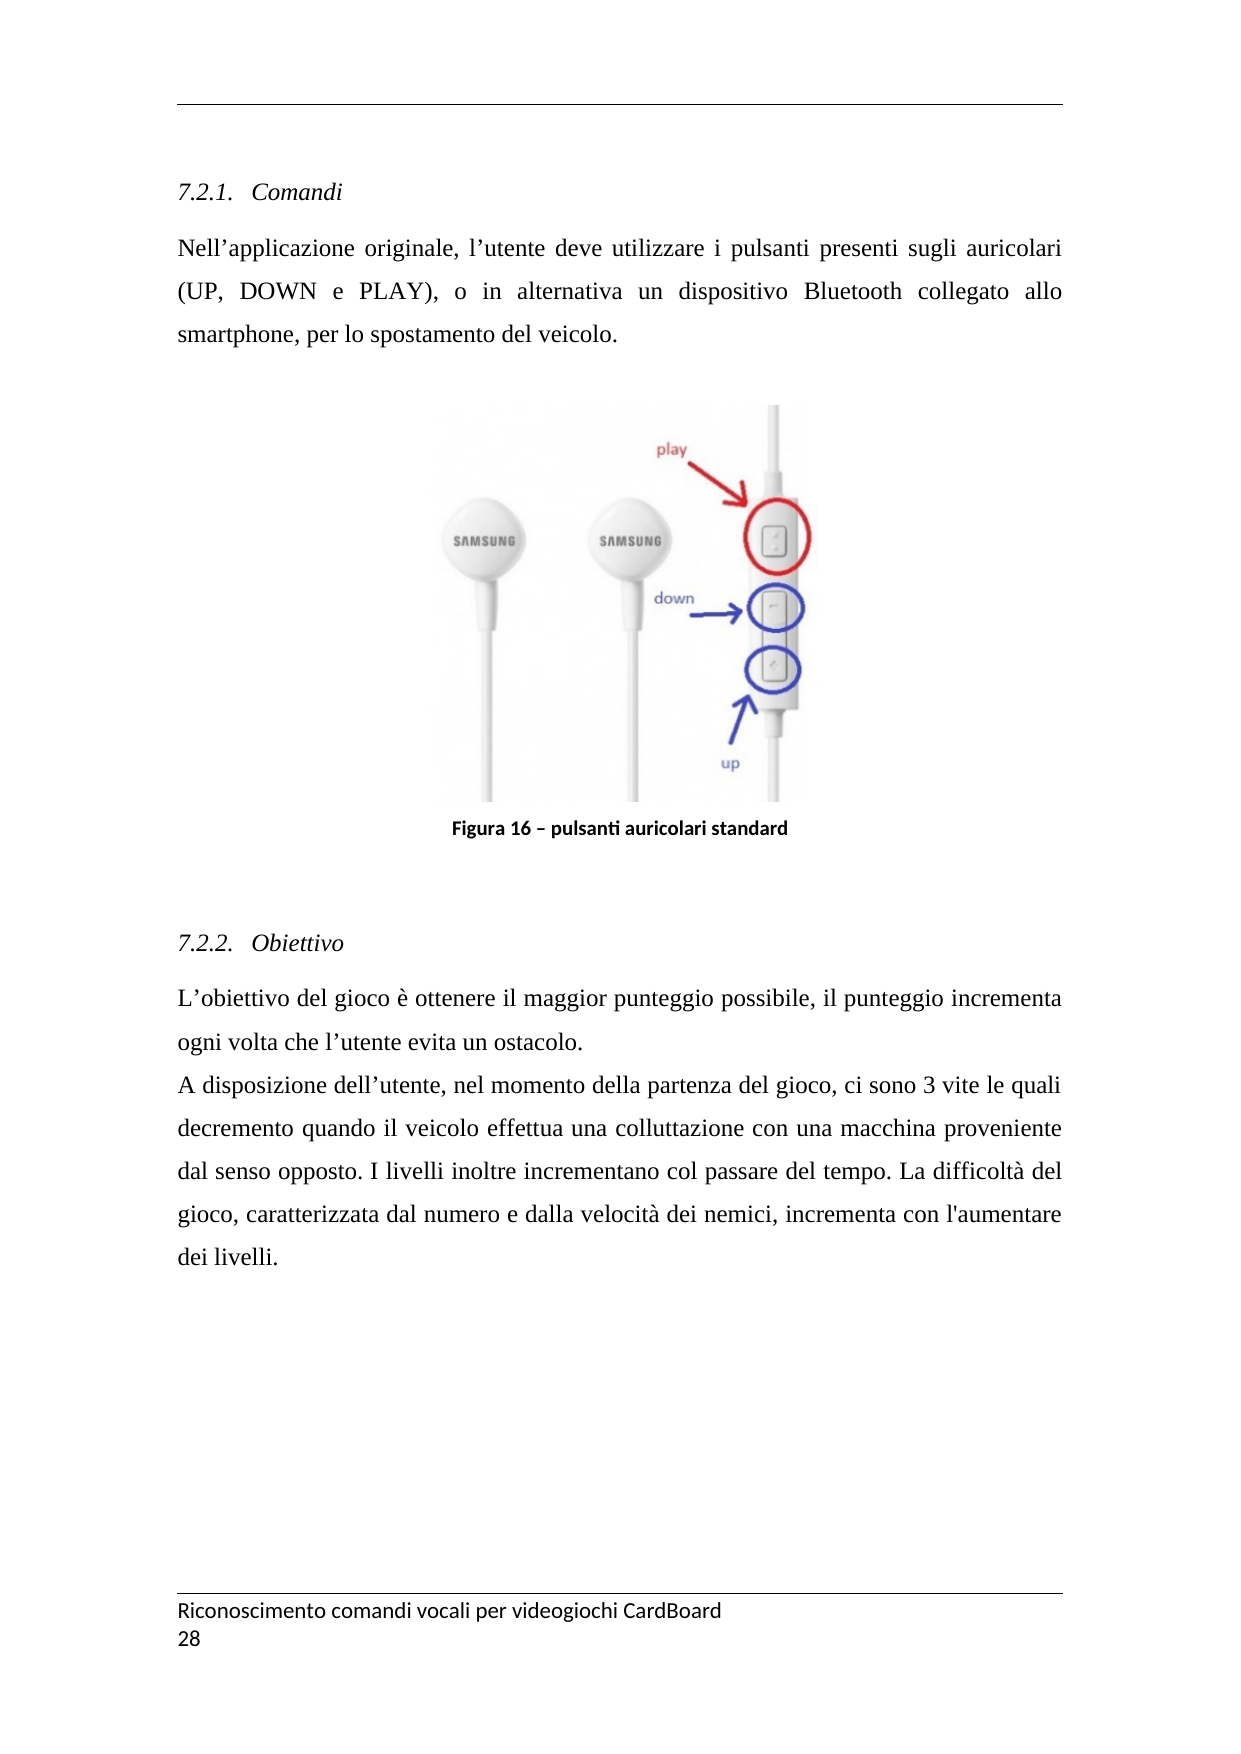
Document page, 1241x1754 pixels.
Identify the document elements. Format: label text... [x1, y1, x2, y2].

text Obiettivo [177, 928, 1063, 957]
text Figura 16 – pulsanti auricolari standard [177, 815, 1063, 840]
picture [422, 405, 819, 802]
text A disposizione dell’utente, nel momento della partenza del gioco, ci sono 3 vite le quali decremento quando il veicolo effettua una colluttazione con una macchina proveniente dal senso opposto. I livelli inoltre incrementano col passare del tempo. La difficoltà del gioco, caratterizzata dal numero e dalla velocità dei nemici, incrementa con l'aumentare dei livelli. [177, 1070, 1063, 1271]
text Nell’applicazione originale, l’utente deve utilizzare i pulsanti presenti sugli auricolari (UP, DOWN e PLAY), o in alternativa un dispositivo Bluetooth collegato allo smartphone, per lo spostamento del veicolo. [177, 233, 1063, 348]
text Comandi [177, 177, 1063, 206]
text L’obiettivo del gioco è ottenere il maggior punteggio possibile, il punteggio incrementa ogni volta che l’utente evita un ostacolo. [177, 983, 1063, 1055]
